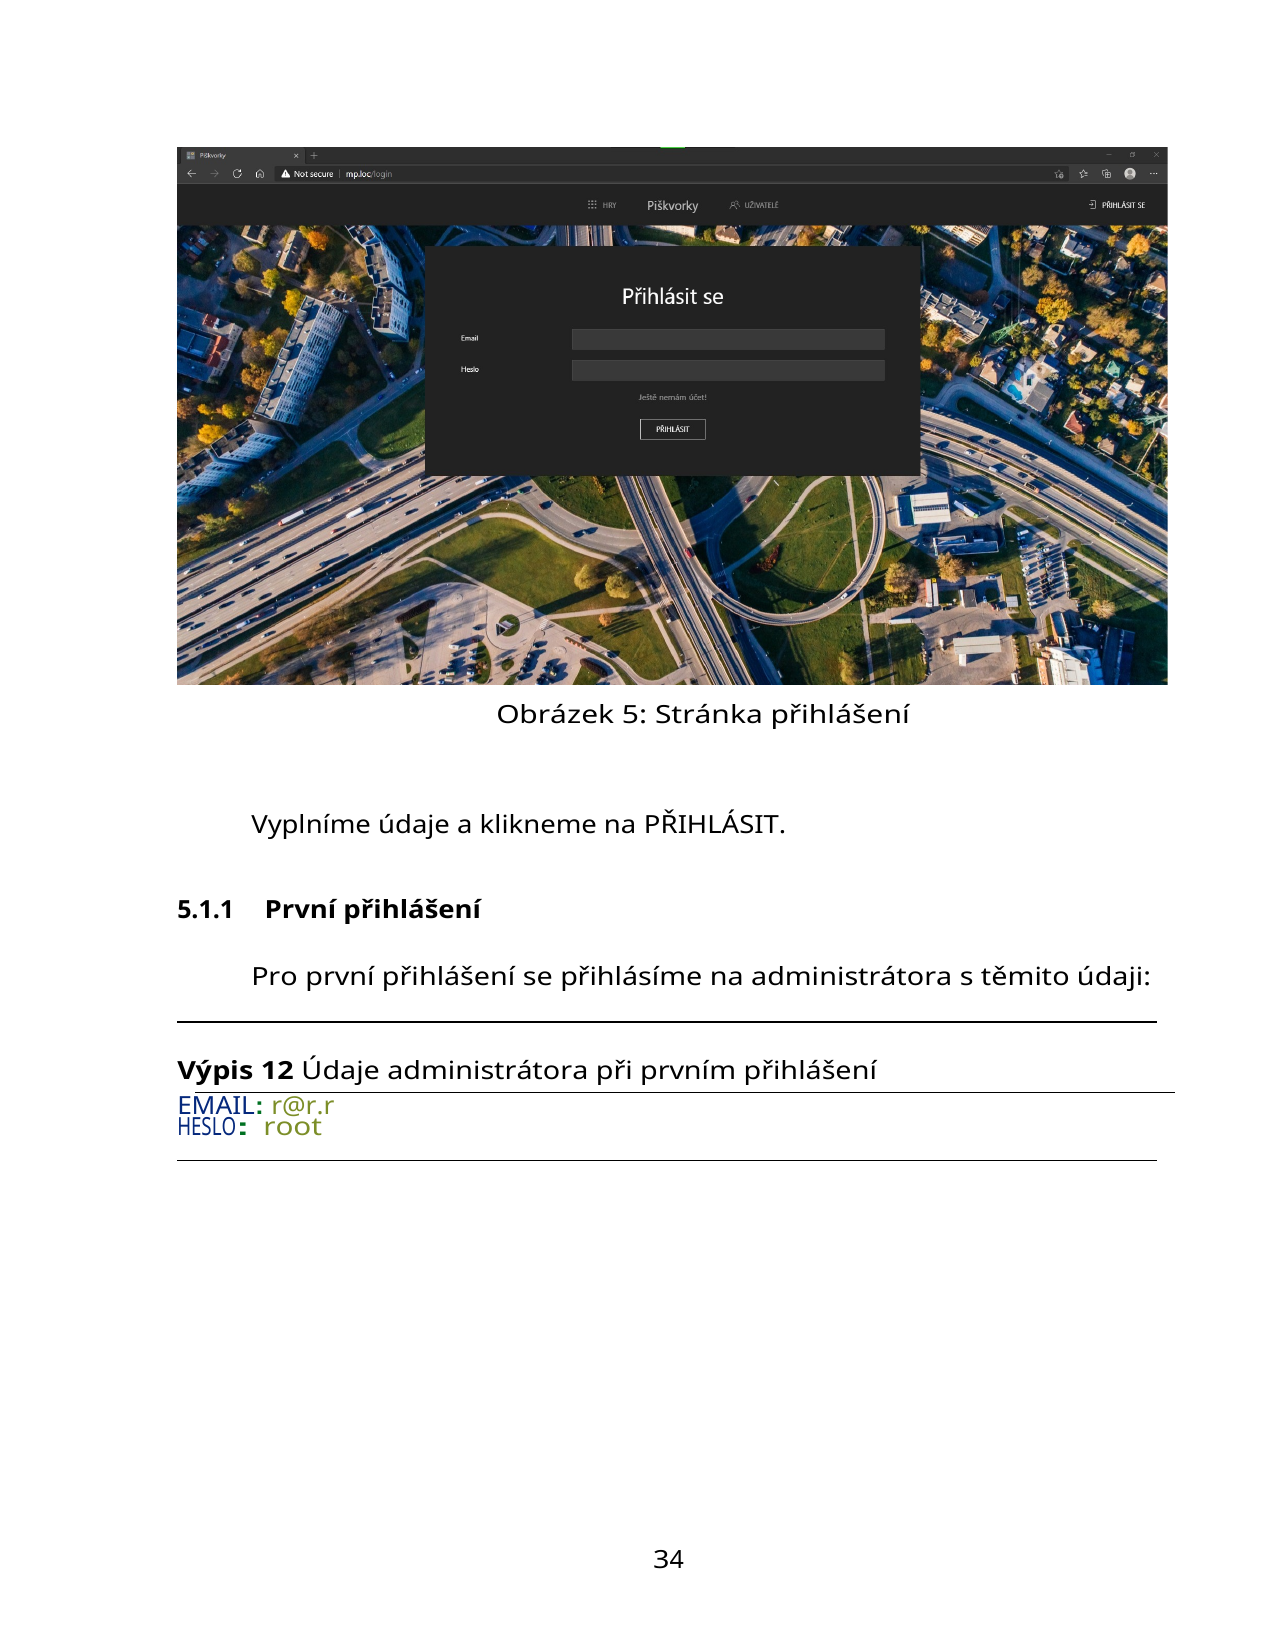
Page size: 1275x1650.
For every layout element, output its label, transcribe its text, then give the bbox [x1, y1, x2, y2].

text Vyplníme údaje a klikneme na PŘIHLÁSIT. [251, 807, 1173, 841]
text EMAIL: r@r.r HESLO: root [177, 1096, 407, 1143]
text Obrázek 5: Stránka přihlášení [496, 697, 1173, 731]
text Výpis 12 Údaje administrátora při prvním přihlášení [177, 1053, 1173, 1087]
text Pro první přihlášení se přihlásíme na administrátora s těmito údaji: [251, 958, 1173, 992]
picture [177, 147, 1168, 685]
subtitle První přihlášení [177, 891, 1173, 925]
